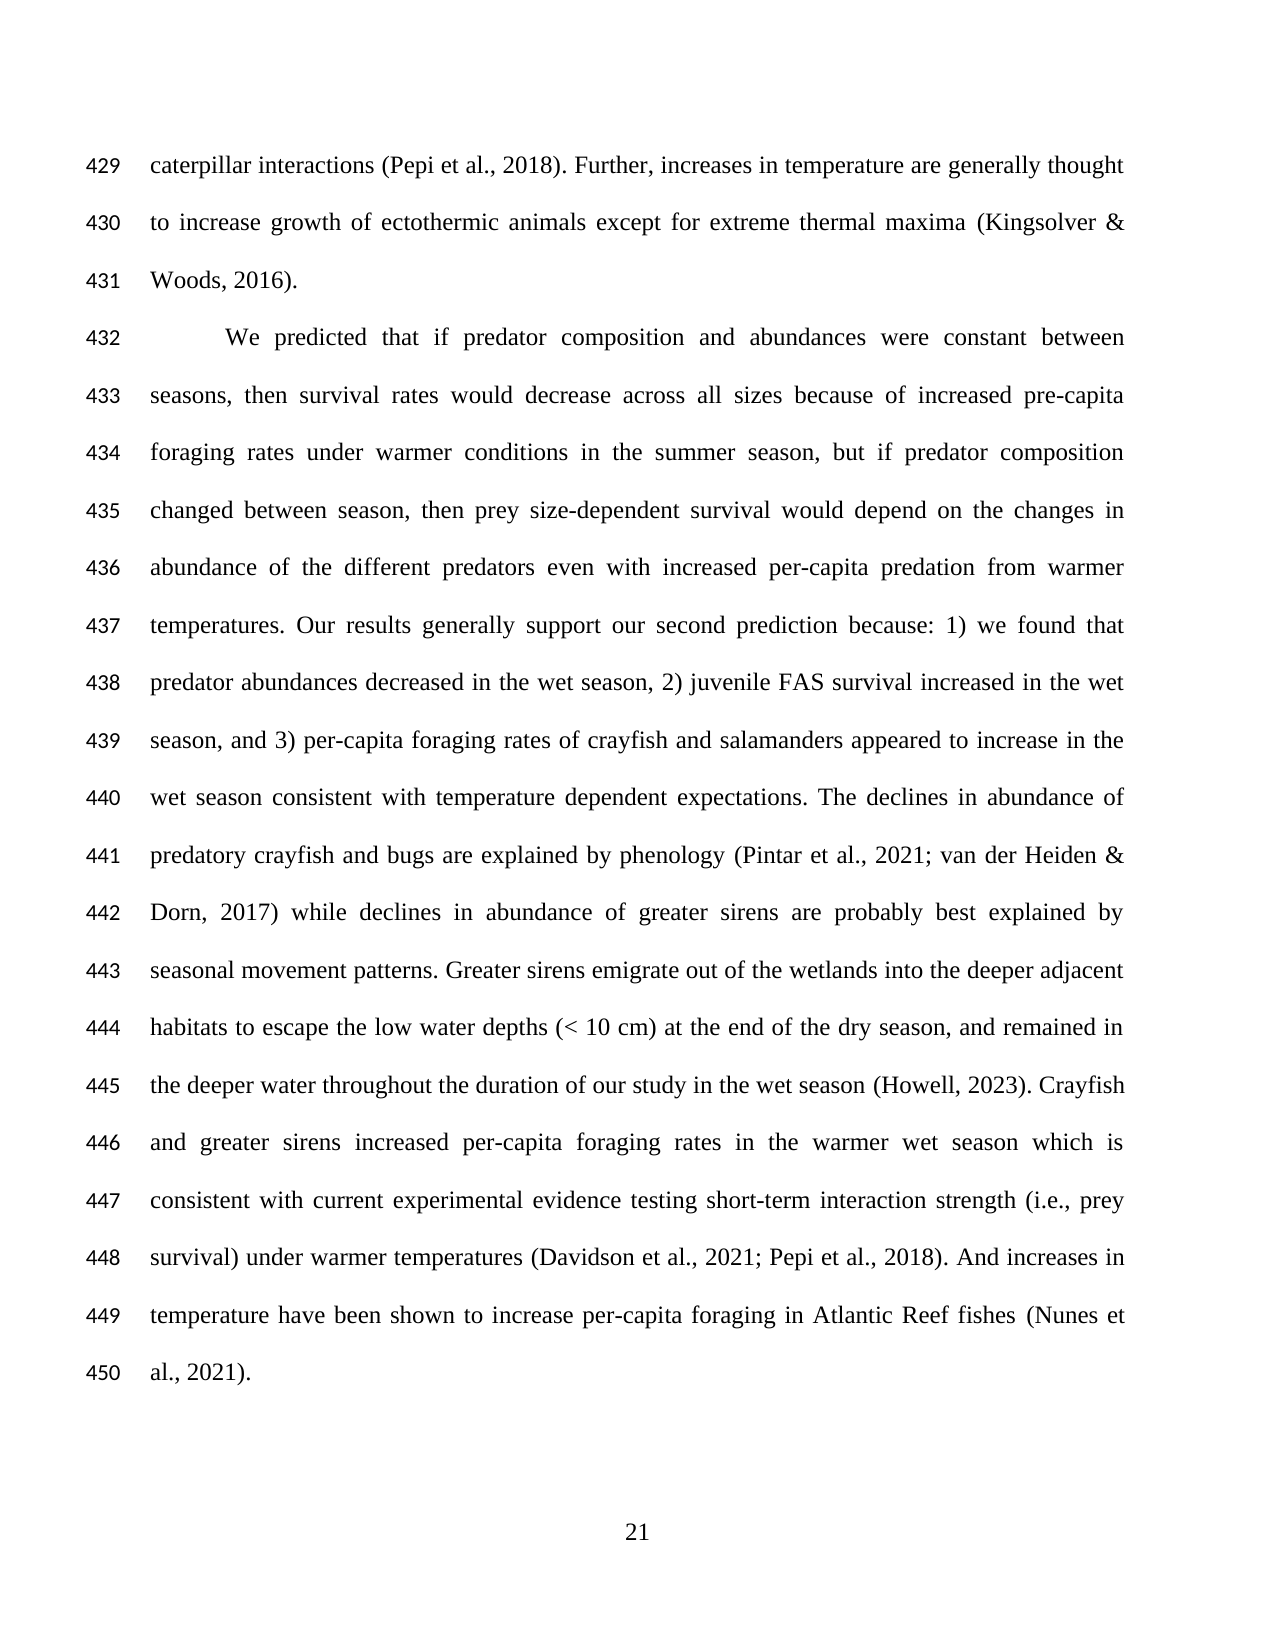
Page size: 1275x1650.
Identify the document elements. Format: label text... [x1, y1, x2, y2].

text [150, 150, 1125, 294]
text We predicted that if predator composition and abundances were constant between seasons, then survival rates would decrease across all sizes because of increased pre-capita foraging rates under warmer conditions in the summer season, but if predator composition changed between season, then prey size-dependent survival would depend on the changes in abundance of the different predators even with increased per-capita predation from warmer temperatures. Our results generally support our second prediction because: 1) we found that predator abundances decreased in the wet season, 2) juvenile FAS survival increased in the wet season, and 3) per-capita foraging rates of crayfish and salamanders appeared to increase in the wet season consistent with temperature dependent expectations. The declines in abundance of predatory crayfish and bugs are explained by phenology (Pintar et al., 2021; van der Heiden & Dorn, 2017) while declines in abundance of greater sirens are probably best explained by seasonal movement patterns. Greater sirens emigrate out of the wetlands into the deeper adjacent habitats to escape the low water depths (< 10 cm) at the end of the dry season, and remained in the deeper water throughout the duration of our study in the wet season (Howell, 2023). Crayfish and greater sirens increased per-capita foraging rates in the warmer wet season which is consistent with current experimental evidence testing short-term interaction strength (i.e., prey survival) under warmer temperatures (Davidson et al., 2021; Pepi et al., 2018). And increases in temperature have been shown to increase per-capita foraging in Atlantic Reef fishes (Nunes et al., 2021). [150, 322, 1125, 1386]
